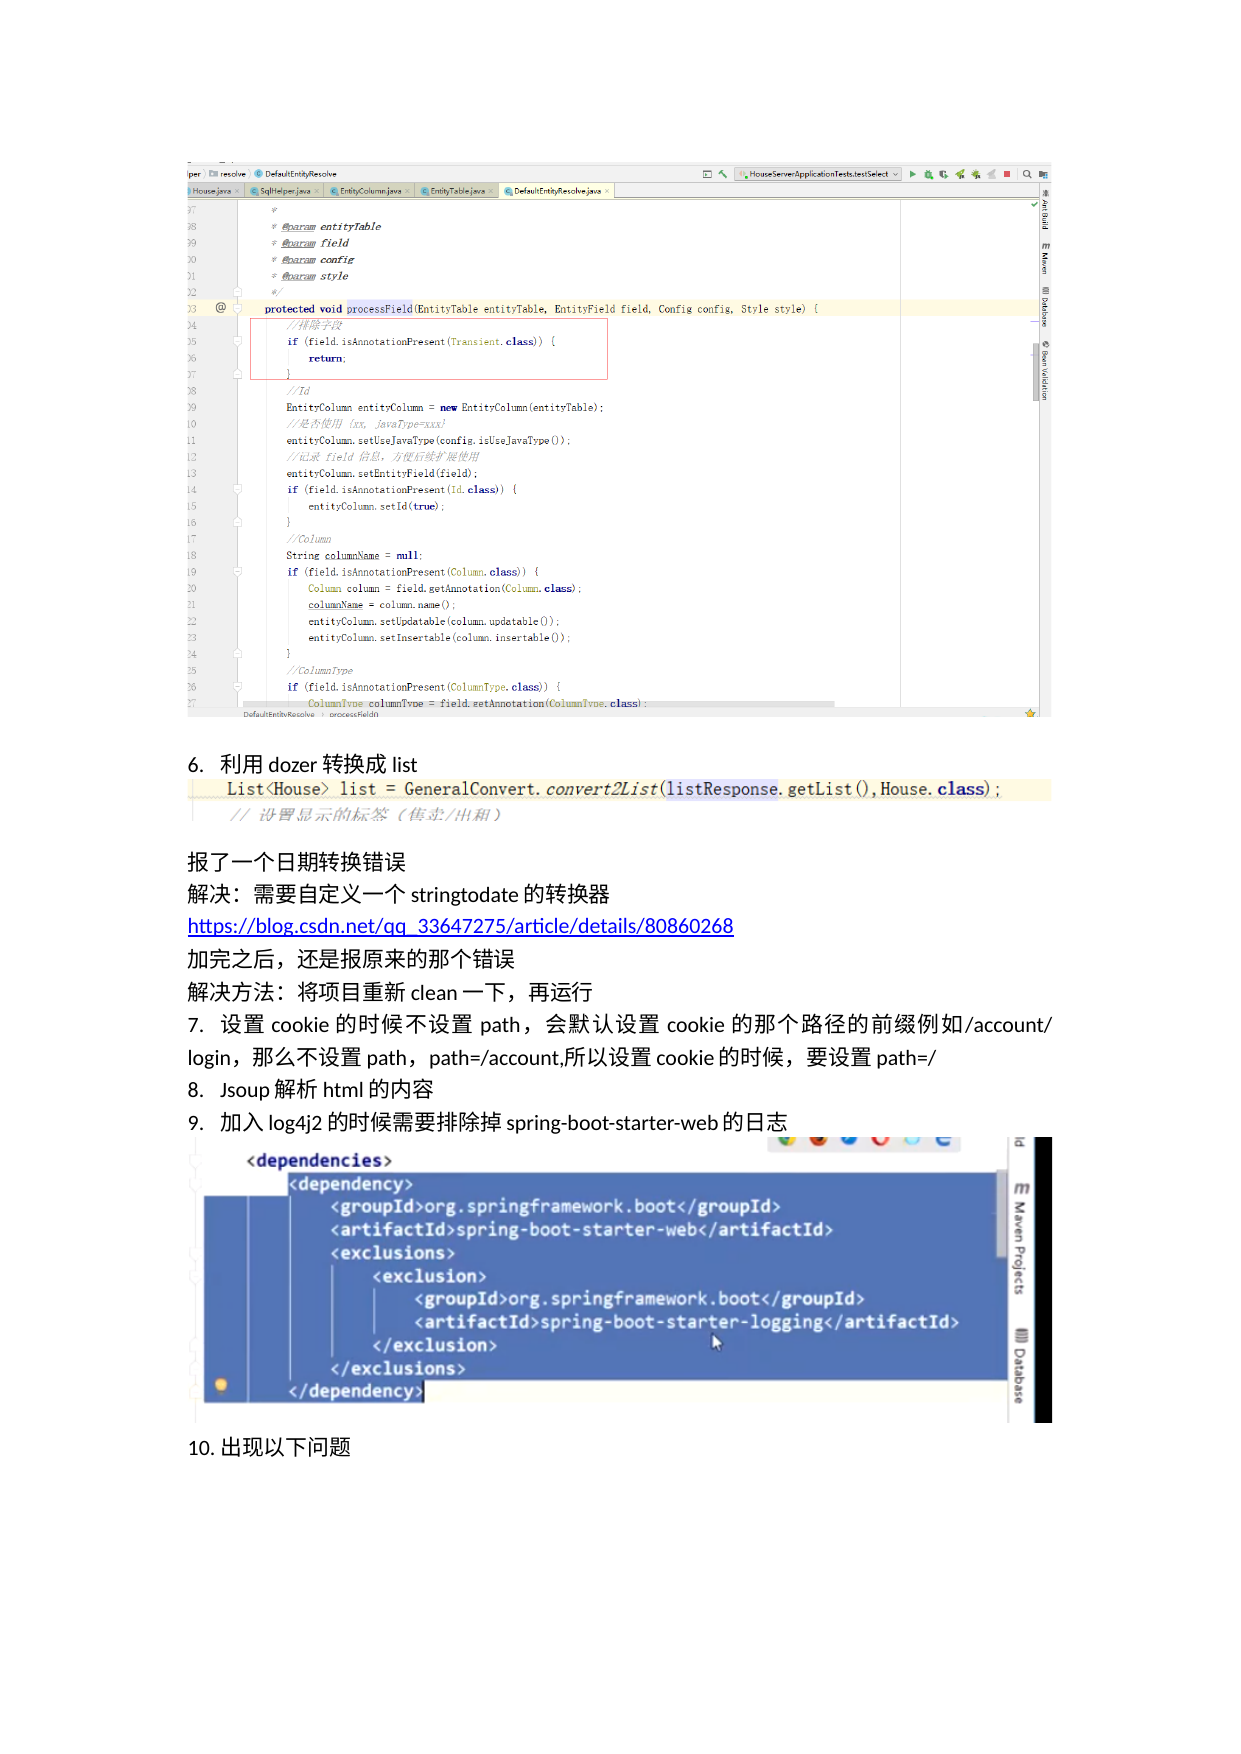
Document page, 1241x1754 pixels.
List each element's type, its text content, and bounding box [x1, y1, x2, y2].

picture [187, 1137, 1053, 1423]
list 解决方法：将项目重新clean一下，再运行 [187, 974, 1053, 1007]
list Jsoup解析html的内容 [187, 1072, 1053, 1104]
list 设置cookie的时候不设置path，会默认设置cookie的那个路径的前缀例如/account/login，那么不设置path，path=/account,所以设置cookie的时候，要设置path=/ [187, 1007, 1053, 1072]
list 出现以下问题 [187, 1429, 1053, 1462]
list 利用dozer转换成list [187, 747, 1053, 779]
list 解决：需要自定义一个stringtodate的转换器 [187, 877, 1053, 909]
picture [187, 162, 1052, 717]
list https://blog.csdn.net/qq_33647275/article/details/80860268 [187, 909, 1053, 942]
list 报了一个日期转换错误 [187, 844, 1053, 877]
picture [187, 779, 1052, 821]
list 加完之后，还是报原来的那个错误 [187, 942, 1053, 974]
list 加入log4j2的时候需要排除掉spring-boot-starter-web的日志 [187, 1104, 1053, 1137]
